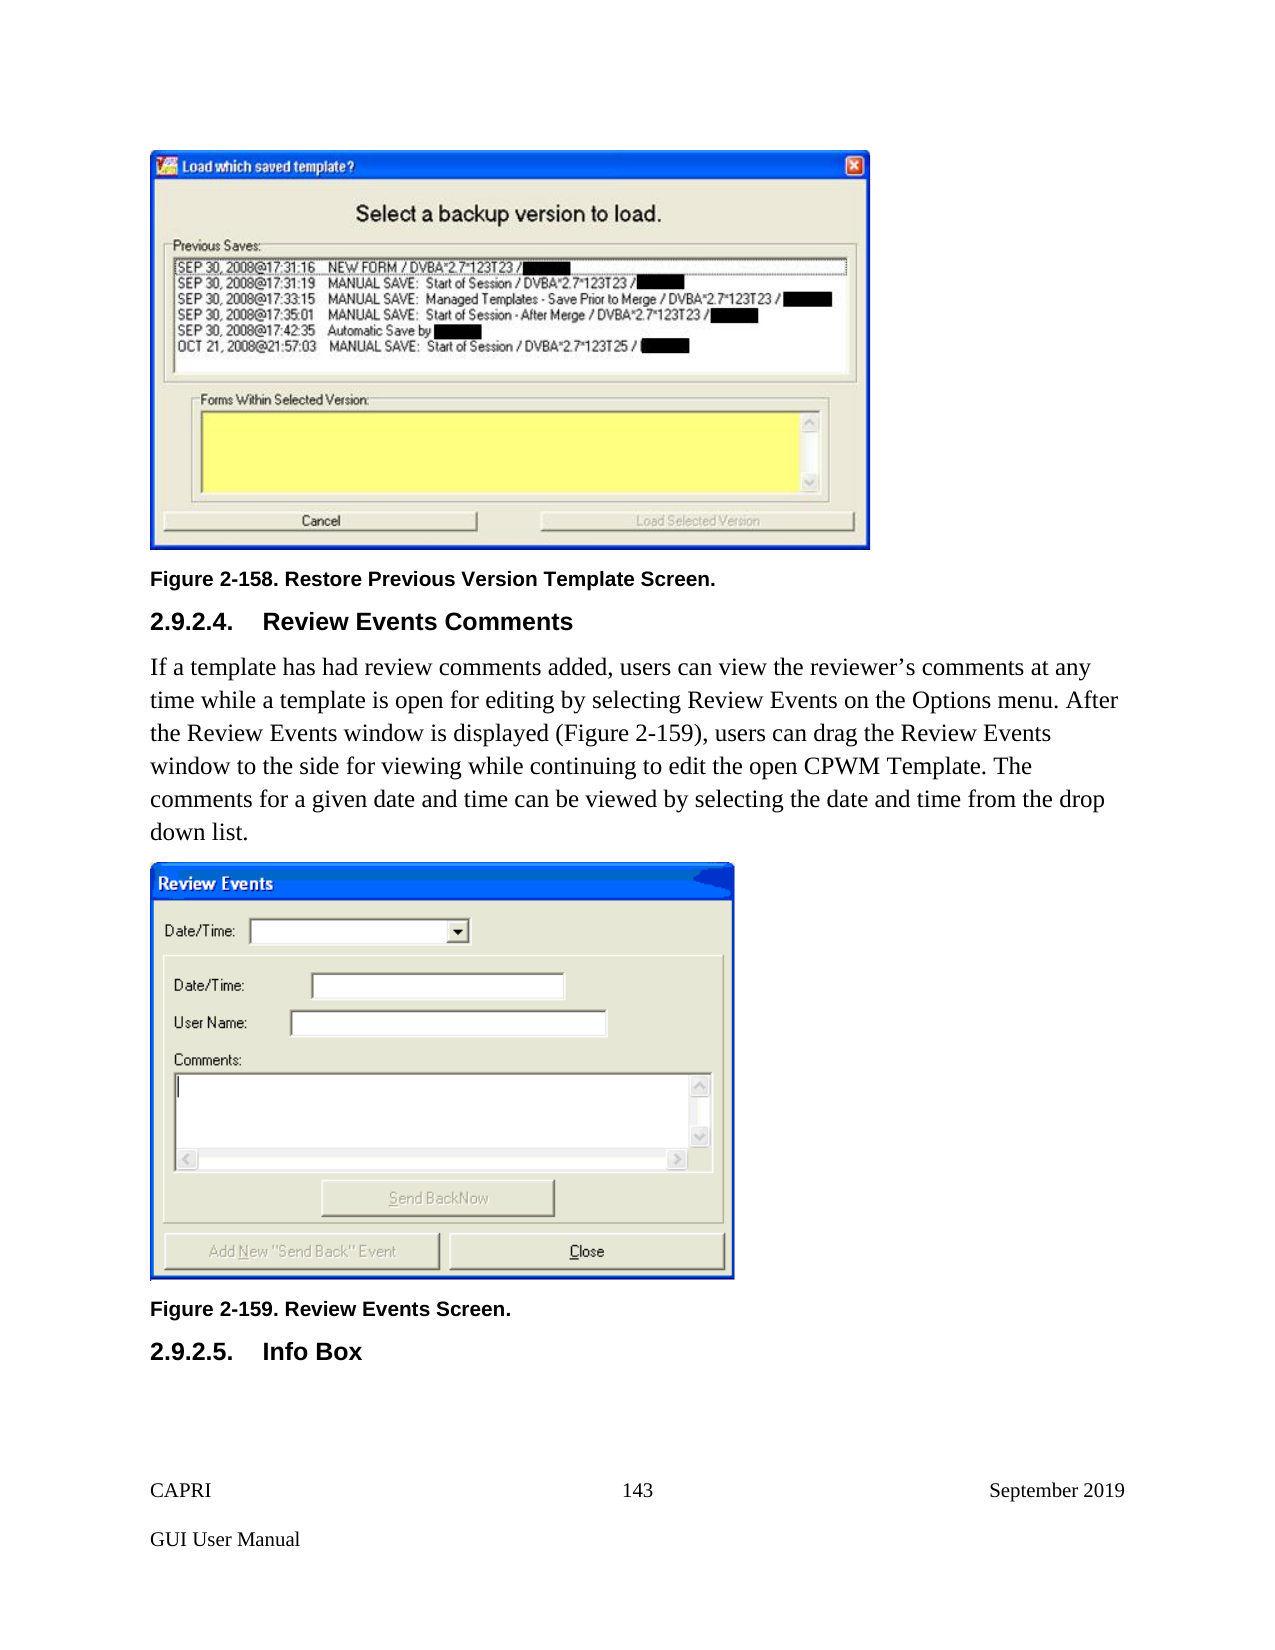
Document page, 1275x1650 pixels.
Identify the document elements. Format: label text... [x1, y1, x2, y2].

subtitle Review Events Comments [150, 607, 1125, 636]
subtitle Info Box [150, 1337, 1125, 1366]
picture [150, 862, 736, 1281]
picture [150, 150, 871, 550]
